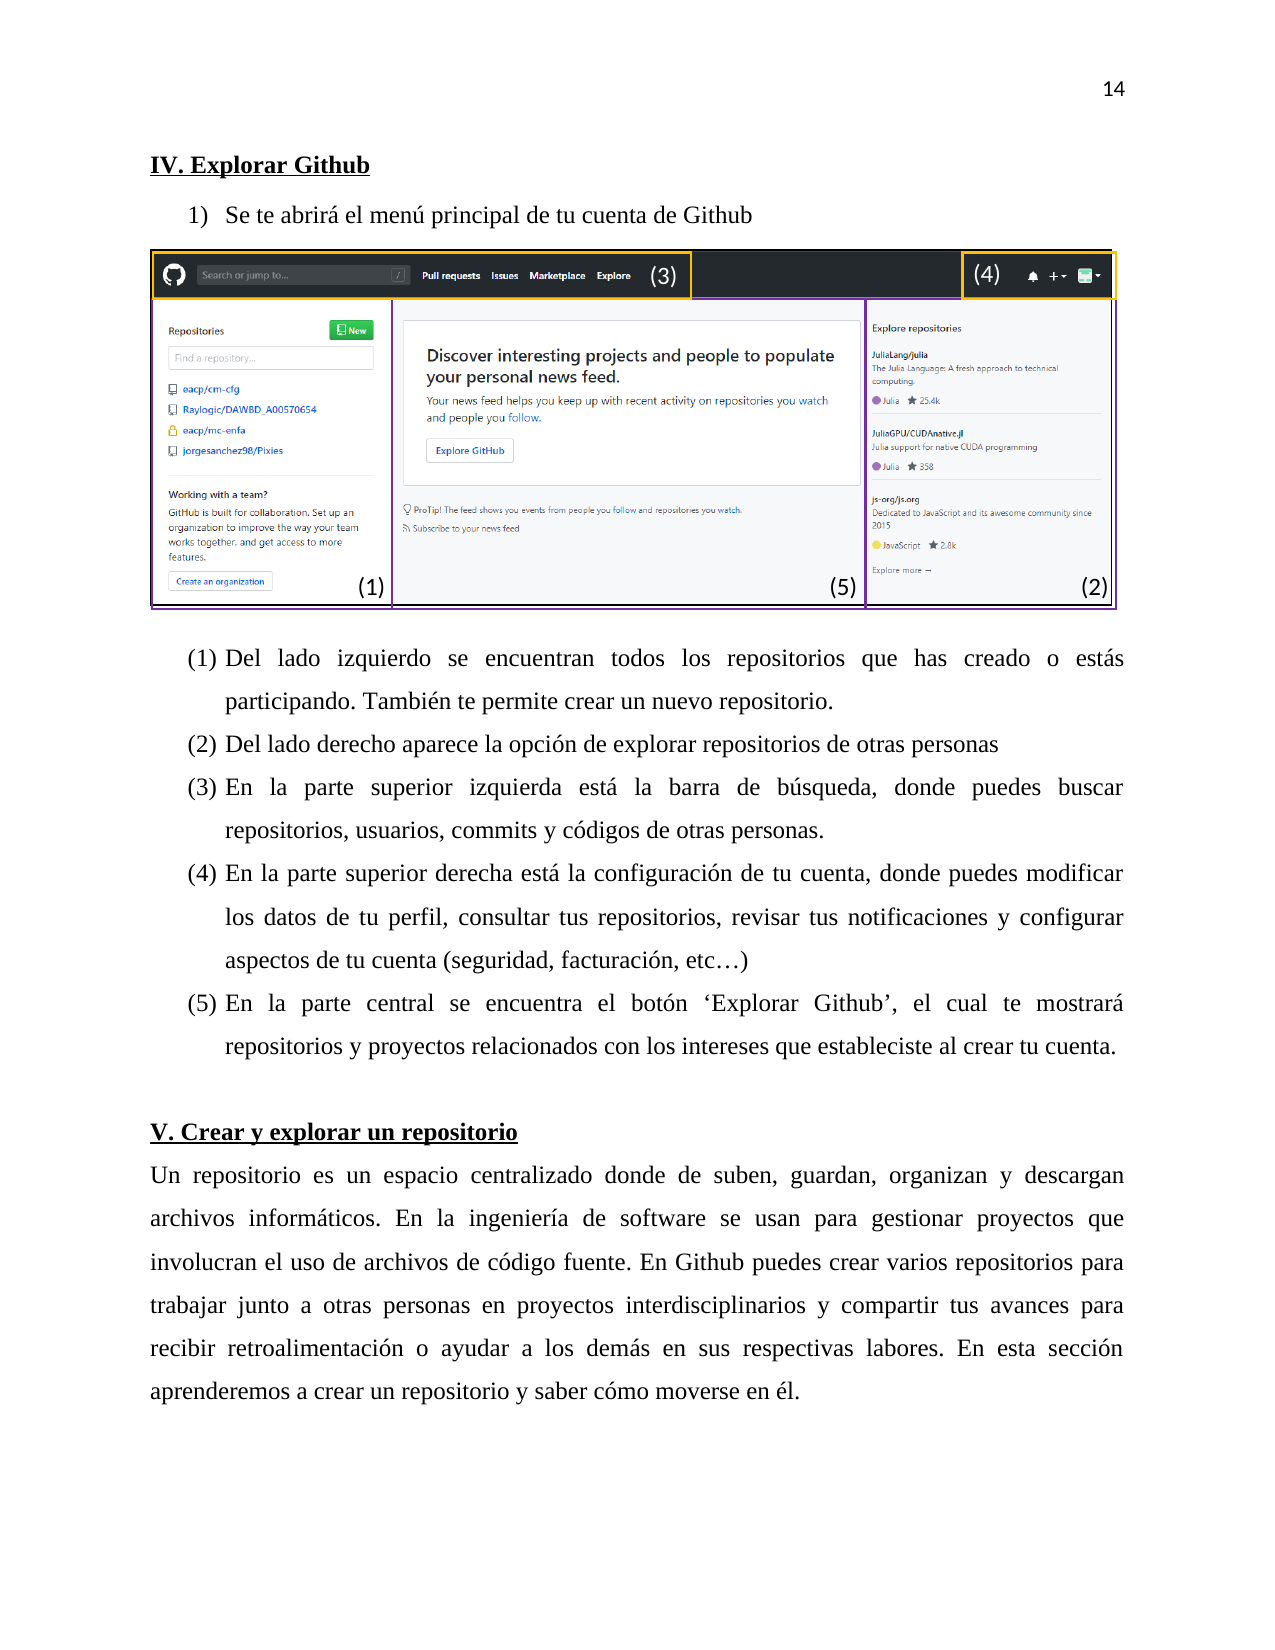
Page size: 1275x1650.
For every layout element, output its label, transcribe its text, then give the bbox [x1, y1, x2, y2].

list Del lado izquierdo se encuentran todos los repositorios que has creado o estás participando. También te permite crear un nuevo repositorio. [187, 643, 1125, 715]
picture [154, 254, 690, 298]
picture [964, 254, 1111, 298]
list En la parte superior izquierda está la barra de búsqueda, donde puedes buscar repositorios, usuarios, commits y códigos de otras personas. [187, 772, 1125, 844]
text IV. Explorar Github [150, 150, 1125, 179]
text V. Crear y explorar un repositorio [150, 1117, 1125, 1146]
list En la parte superior derecha está la configuración de tu cuenta, donde puedes modificar los datos de tu perfil, consultar tus repositorios, revisar tus notificaciones y configurar aspectos de tu cuenta (seguridad, facturación, etc…) [187, 858, 1125, 973]
picture [867, 300, 1111, 604]
list Se te abrirá el menú principal de tu cuenta de Github [187, 200, 1125, 228]
list En la parte central se encuentra el botón ‘Explorar Github’, el cual te mostrará repositorios y proyectos relacionados con los intereses que estableciste al crear tu cuenta. [187, 988, 1125, 1060]
picture [393, 300, 864, 604]
picture [692, 251, 961, 298]
list Del lado derecho aparece la opción de explorar repositorios de otras personas [187, 729, 1125, 758]
text Un repositorio es un espacio centralizado donde de suben, guardan, organizan y descargan archivos informáticos. En la ingeniería de software se usan para gestionar proyectos que involucran el uso de archivos de código fuente. En Github puedes crear varios repositorios para trabajar junto a otras personas en proyectos interdisciplinarios y compartir tus avances para recibir retroalimentación o ayudar a los demás en sus respectivas labores. En esta sección aprenderemos a crear un repositorio y saber cómo moverse en él. [150, 1160, 1125, 1405]
picture [153, 300, 391, 604]
